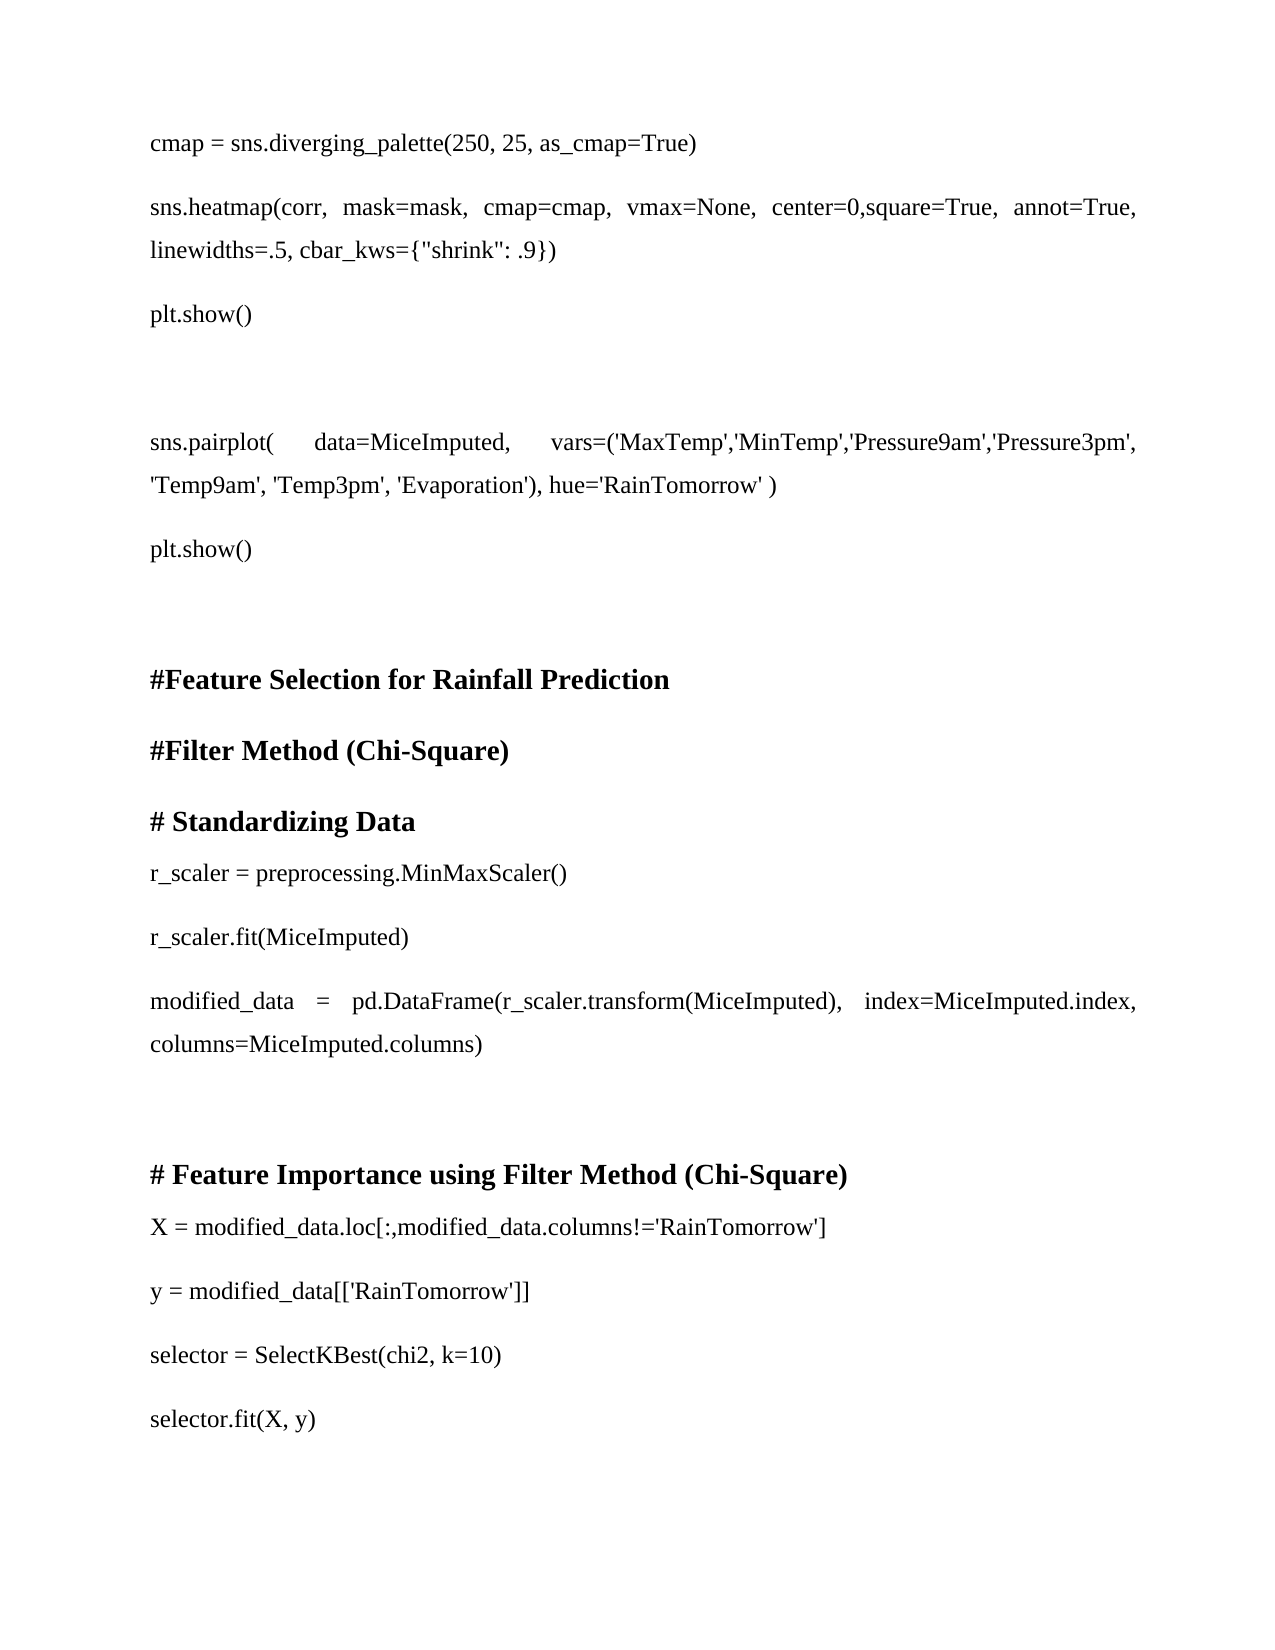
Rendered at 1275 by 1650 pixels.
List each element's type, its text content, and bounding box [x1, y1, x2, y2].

text selector.fit(X, y) [150, 1404, 1137, 1432]
text cmap = sns.diverging_palette(250, 25, as_cmap=True) [150, 128, 1137, 157]
text selector = SelectKBest(chi2, k=10) [150, 1340, 1137, 1368]
text r_scaler = preprocessing.MinMaxScaler() [150, 858, 1137, 887]
text plt.show() [150, 534, 1137, 563]
text #Filter Method (Chi-Square) [150, 733, 1137, 767]
text # Standardizing Data [150, 804, 1137, 838]
text # Feature Importance using Filter Method (Chi-Square) [150, 1157, 1137, 1191]
text sns.heatmap(corr, mask=mask, cmap=cmap, vmax=None, center=0,square=True, annot=True, linewidths=.5, cbar_kws={"shrink": .9}) [150, 192, 1137, 264]
text #Feature Selection for Rainfall Prediction [150, 662, 1137, 695]
text sns.pairplot( data=MiceImputed, vars=('MaxTemp','MinTemp','Pressure9am','Pressure3pm', 'Temp9am', 'Temp3pm', 'Evaporation'), hue='RainTomorrow' ) [150, 427, 1137, 499]
text modified_data = pd.DataFrame(r_scaler.transform(MiceImputed), index=MiceImputed.index, columns=MiceImputed.columns) [150, 986, 1137, 1058]
text r_scaler.fit(MiceImputed) [150, 922, 1137, 951]
text y = modified_data[['RainTomorrow']] [150, 1276, 1137, 1304]
text plt.show() [150, 299, 1137, 328]
text X = modified_data.loc[:,modified_data.columns!='RainTomorrow'] [150, 1212, 1137, 1241]
